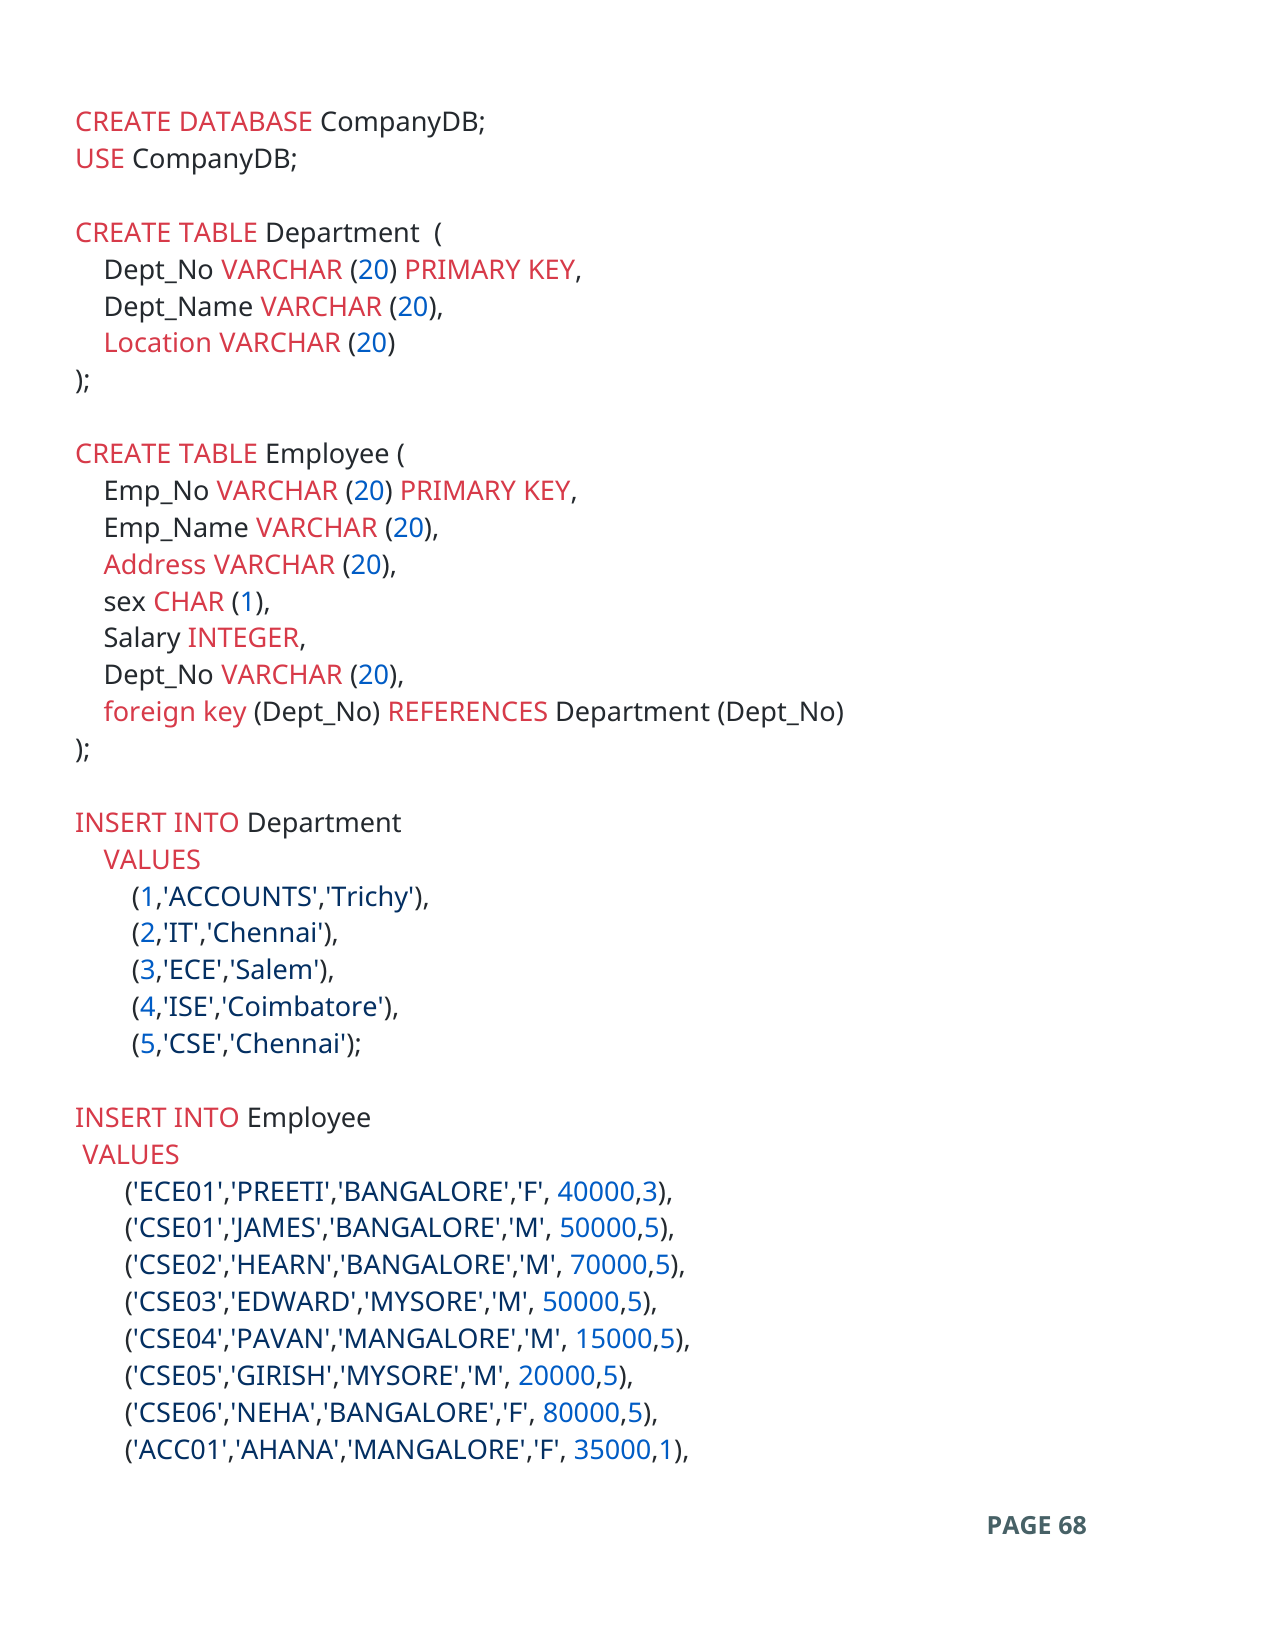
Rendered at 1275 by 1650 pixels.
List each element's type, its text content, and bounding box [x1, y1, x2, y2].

text INSERT INTO Department [75, 803, 1200, 840]
text ('CSE06','NEHA','BANGALORE','F', 80000,5), [75, 1393, 1200, 1430]
text ('CSE02','HEARN','BANGALORE','M', 70000,5), [75, 1246, 1200, 1283]
text (3,'ECE','Salem'), [75, 951, 1200, 988]
text CREATE TABLE Department ( [75, 213, 1200, 250]
text ('CSE03','EDWARD','MYSORE','M', 50000,5), [75, 1283, 1200, 1319]
text INSERT INTO Employee [75, 1098, 1200, 1135]
text (2,'IT','Chennai'), [75, 914, 1200, 951]
text CREATE TABLE Employee ( [75, 434, 1200, 471]
text Dept_Name VARCHAR (20), [75, 287, 1200, 324]
text VALUES [75, 840, 1200, 877]
text Emp_No VARCHAR (20) PRIMARY KEY, [75, 471, 1200, 508]
text ); [75, 361, 1200, 398]
text CREATE DATABASE CompanyDB; [75, 103, 1200, 139]
text USE CompanyDB; [75, 139, 1200, 176]
text ('CSE01','JAMES','BANGALORE','M', 50000,5), [75, 1209, 1200, 1246]
text (1,'ACCOUNTS','Trichy'), [75, 877, 1200, 914]
text Location VARCHAR (20) [75, 324, 1200, 361]
text ); [75, 729, 1200, 766]
text Emp_Name VARCHAR (20), [75, 508, 1200, 545]
text Salary INTEGER, [75, 619, 1200, 656]
text ('CSE05','GIRISH','MYSORE','M', 20000,5), [75, 1356, 1200, 1393]
text sex CHAR (1), [75, 582, 1200, 619]
text (5,'CSE','Chennai'); [75, 1024, 1200, 1061]
text (4,'ISE','Coimbatore'), [75, 988, 1200, 1024]
text ('CSE04','PAVAN','MANGALORE','M', 15000,5), [75, 1319, 1200, 1356]
text Dept_No VARCHAR (20) PRIMARY KEY, [75, 250, 1200, 287]
text Address VARCHAR (20), [75, 545, 1200, 582]
text VALUES [75, 1135, 1200, 1172]
text foreign key (Dept_No) REFERENCES Department (Dept_No) [75, 693, 1200, 729]
text ('ACC01','AHANA','MANGALORE','F', 35000,1), [75, 1430, 1200, 1467]
text Dept_No VARCHAR (20), [75, 656, 1200, 693]
text ('ECE01','PREETI','BANGALORE','F', 40000,3), [75, 1172, 1200, 1209]
